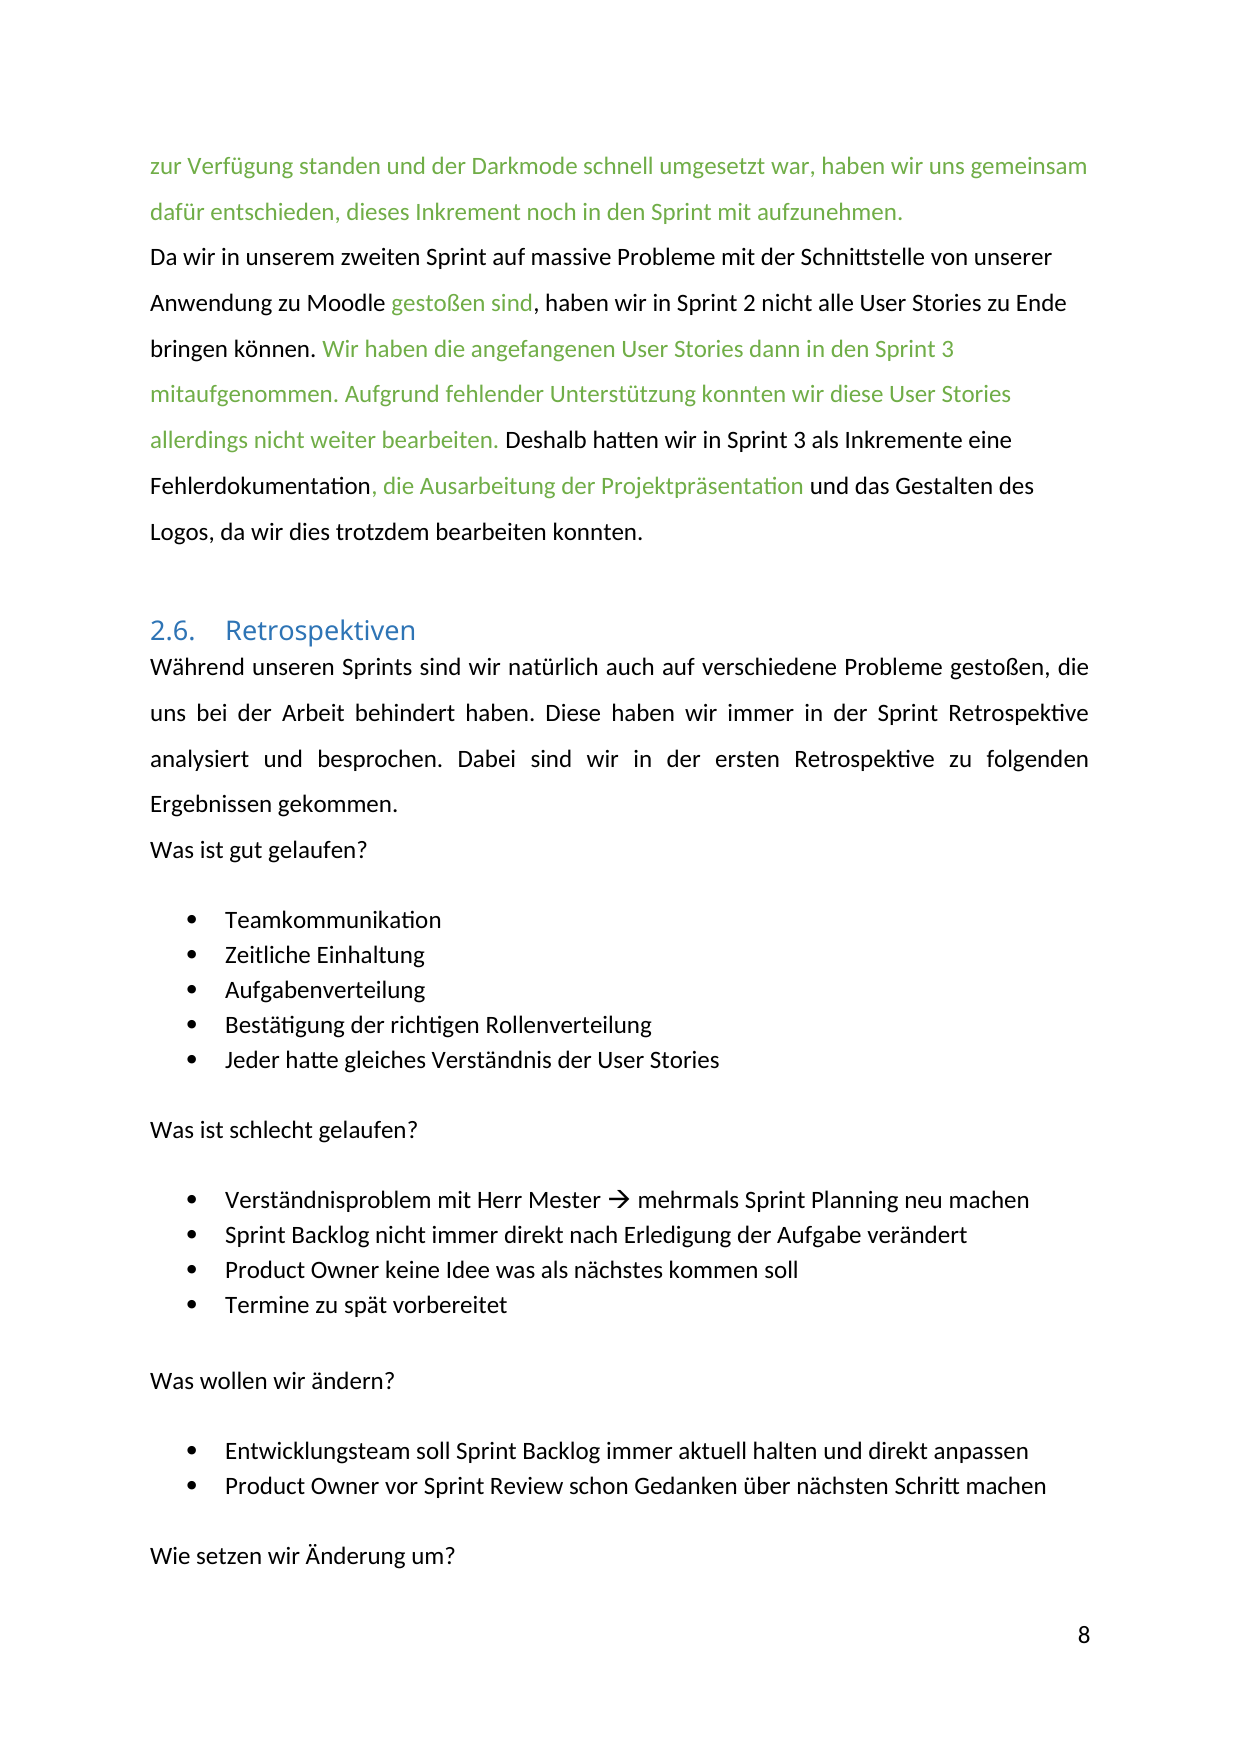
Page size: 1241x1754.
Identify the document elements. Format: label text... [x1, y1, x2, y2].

list Product Owner keine Idee was als nächstes kommen soll [187, 1254, 1090, 1285]
text Was wollen wir ändern? [150, 1365, 1090, 1396]
list Verständnisproblem mit Herr Mester mehrmals Sprint Planning neu machen [187, 1184, 1090, 1215]
text Während unseren Sprints sind wir natürlich auch auf verschiedene Probleme gestoßen, die uns bei der Arbeit behindert haben. Diese haben wir immer in der Sprint Retrospektive analysiert und besprochen. Dabei sind wir in der ersten Retrospektive zu folgenden Ergebnissen gekommen. [150, 651, 1090, 819]
list Bestätigung der richtigen Rollenverteilung [187, 1009, 1090, 1040]
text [150, 150, 1090, 226]
list Termine zu spät vorbereitet [187, 1289, 1090, 1320]
list Zeitliche Einhaltung [187, 939, 1090, 970]
list Sprint Backlog nicht immer direkt nach Erledigung der Aufgabe verändert [187, 1219, 1090, 1250]
list Product Owner vor Sprint Review schon Gedanken über nächsten Schritt machen [187, 1470, 1090, 1501]
text Was ist schlecht gelaufen? [150, 1114, 1090, 1145]
text Wie setzen wir Änderung um? [150, 1540, 1090, 1571]
list Aufgabenverteilung [187, 974, 1090, 1005]
subtitle Retrospektiven [150, 611, 1090, 648]
text Was ist gut gelaufen? [150, 834, 1090, 865]
text Da wir in unserem zweiten Sprint auf massive Probleme mit der Schnittstelle von unserer Anwendung zu Moodle gestoßen sind, haben wir in Sprint 2 nicht alle User Stories zu Ende bringen können. Wir haben die angefangenen User Stories dann in den Sprint 3 mitaufgenommen. Aufgrund fehlender Unterstützung konnten wir diese User Stories allerdings nicht weiter bearbeiten. Deshalb hatten wir in Sprint 3 als Inkremente eine Fehlerdokumentation, die Ausarbeitung der Projektpräsentation und das Gestalten des Logos, da wir dies trotzdem bearbeiten konnten. [150, 241, 1090, 546]
list Jeder hatte gleiches Verständnis der User Stories [187, 1044, 1090, 1075]
list Teamkommunikation [187, 904, 1090, 935]
list Entwicklungsteam soll Sprint Backlog immer aktuell halten und direkt anpassen [187, 1435, 1090, 1466]
